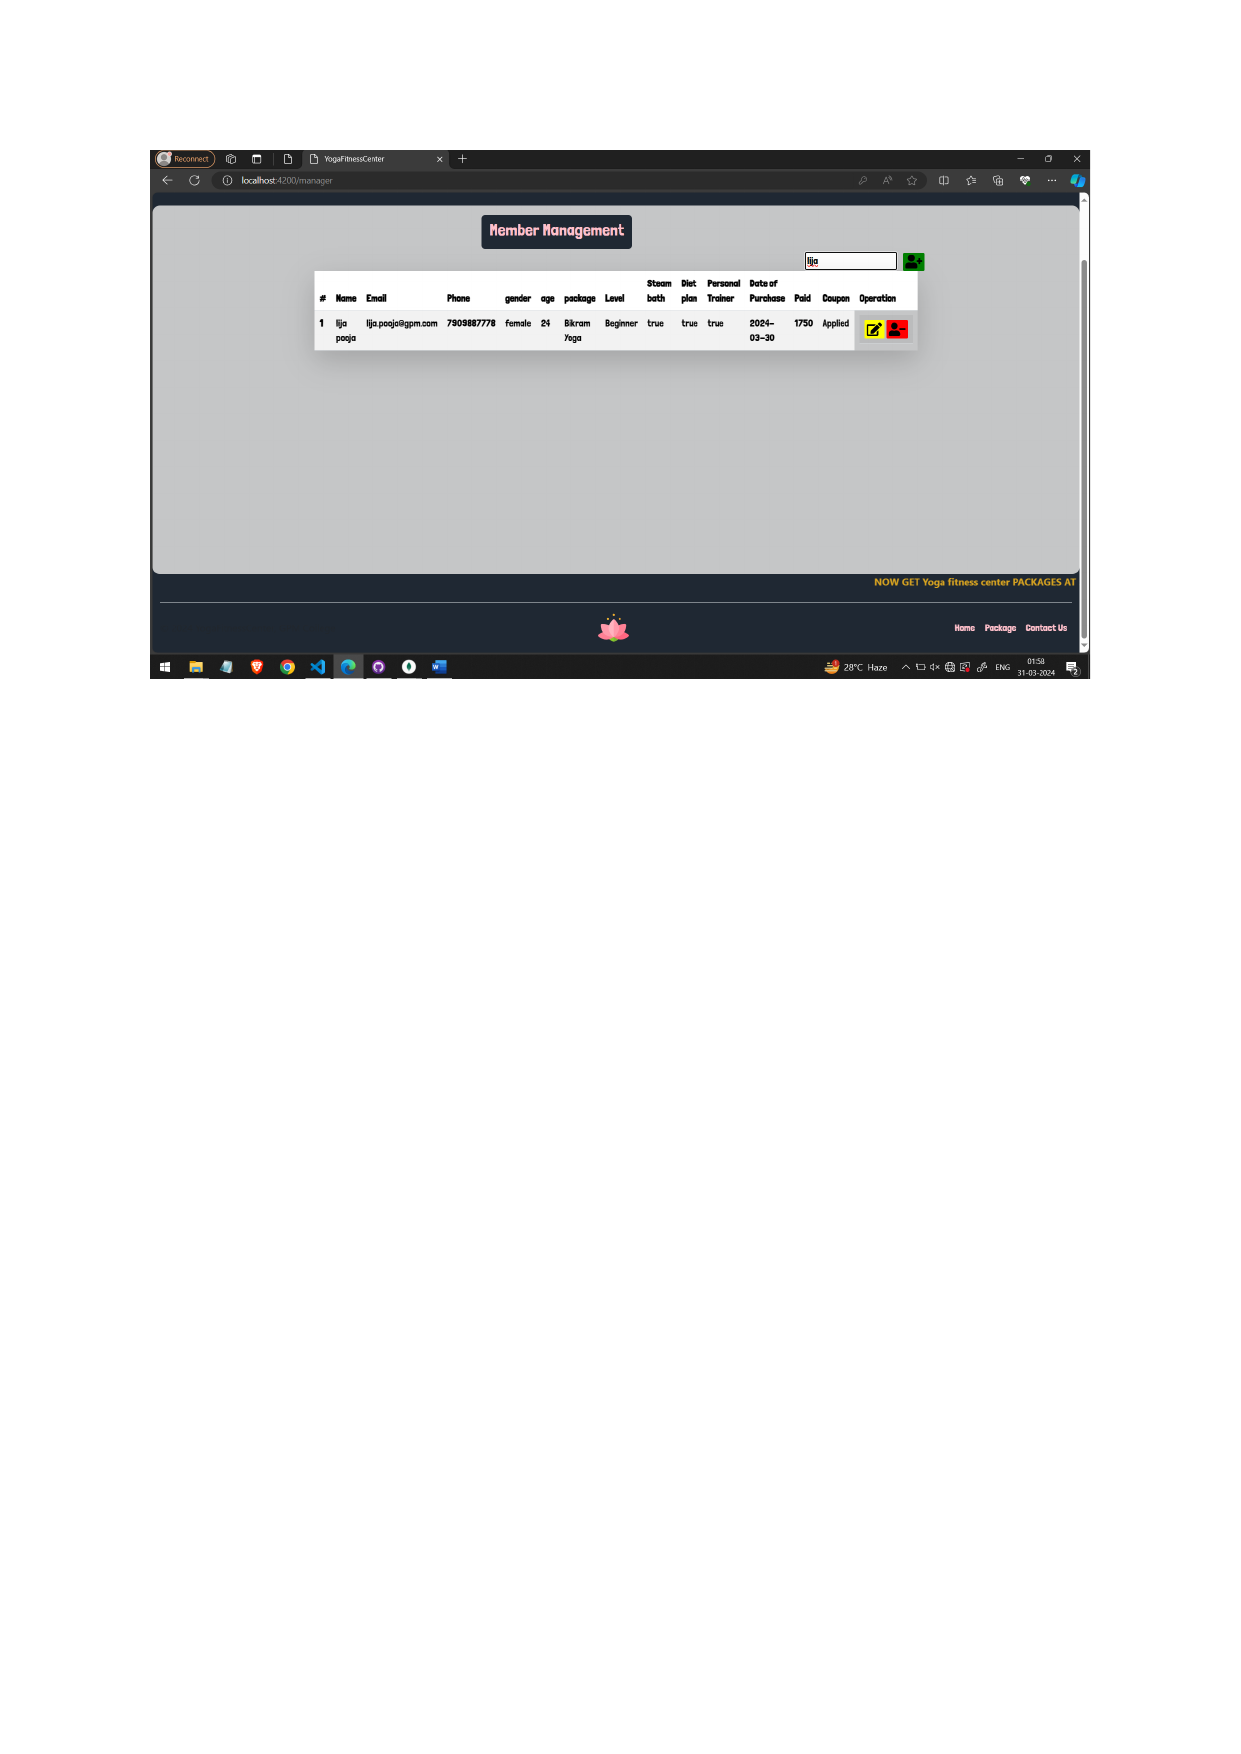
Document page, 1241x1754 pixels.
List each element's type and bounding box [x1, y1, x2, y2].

picture [150, 150, 1091, 679]
